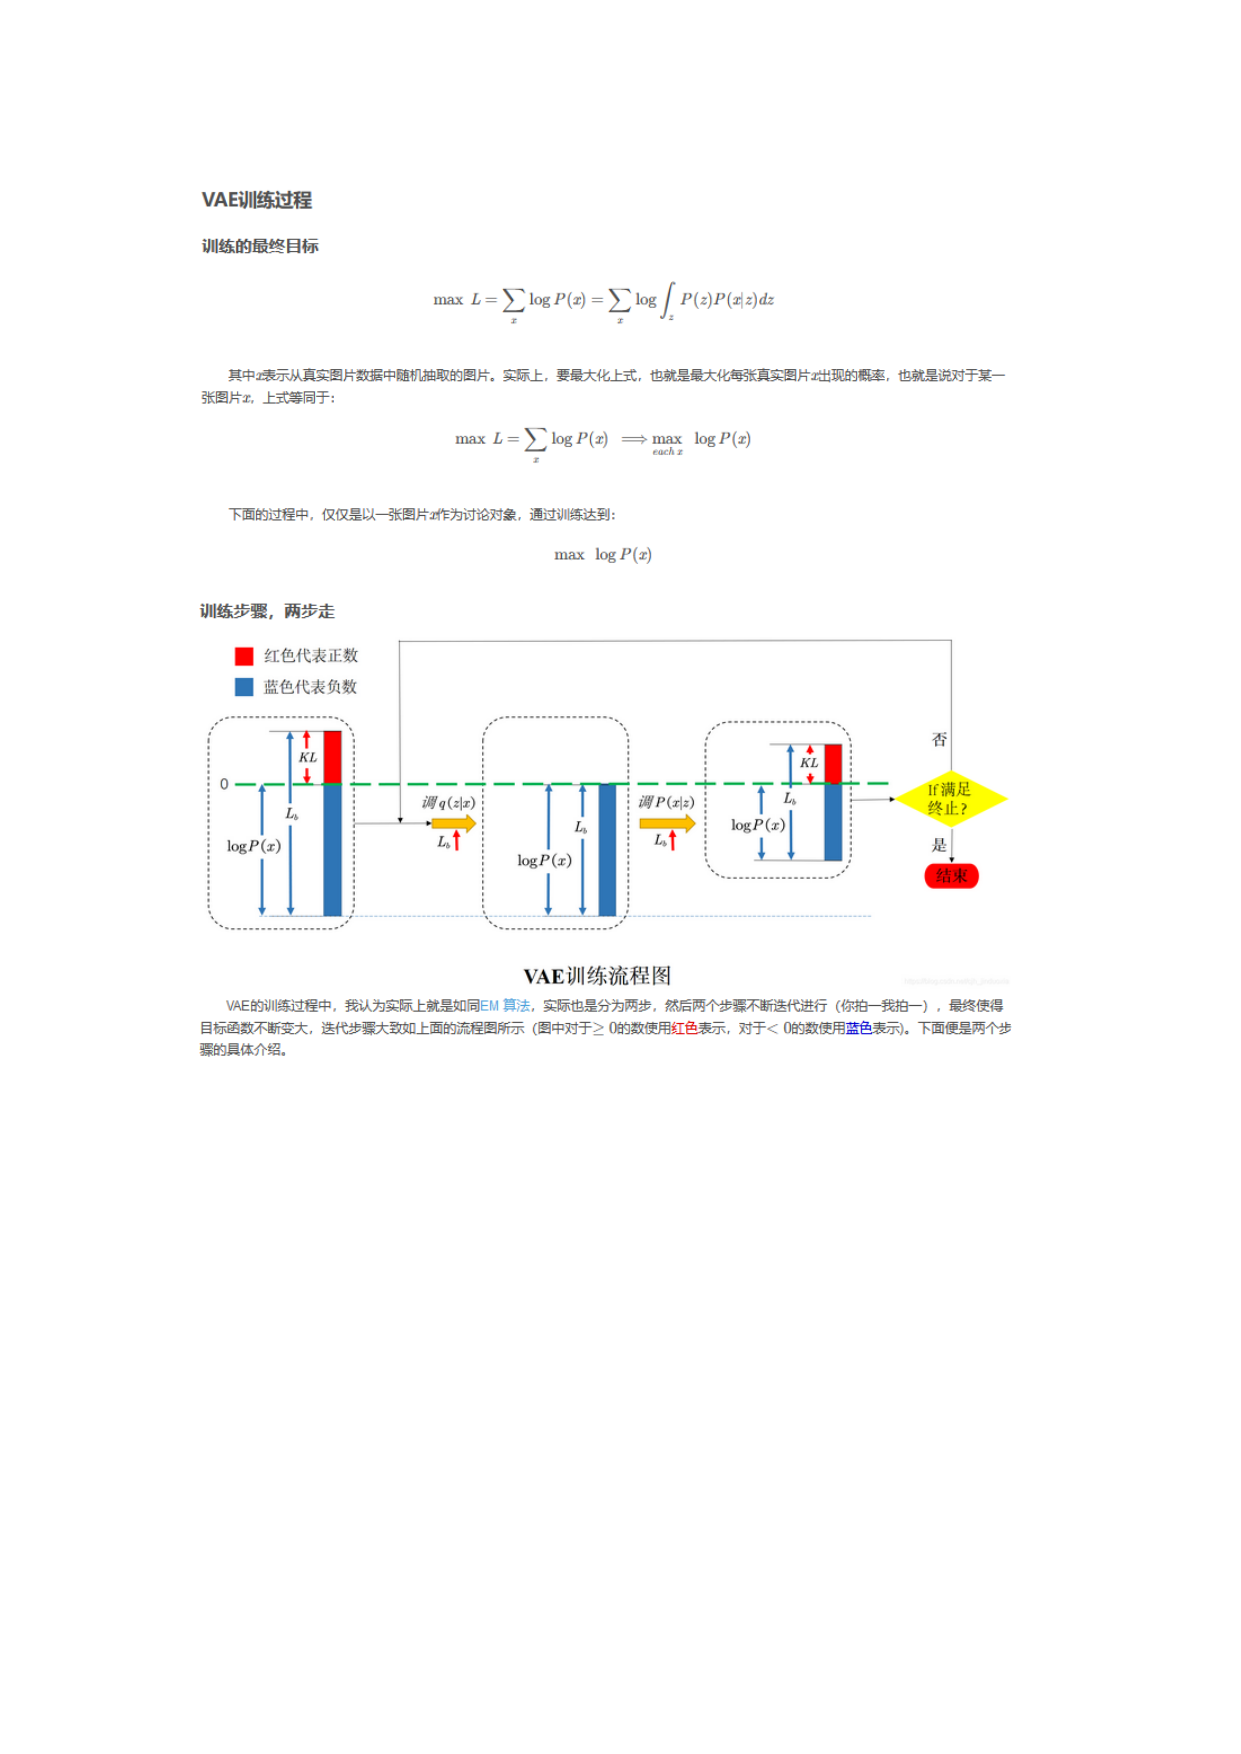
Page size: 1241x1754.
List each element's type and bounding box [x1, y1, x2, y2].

picture [187, 589, 1013, 1067]
picture [187, 172, 1013, 574]
